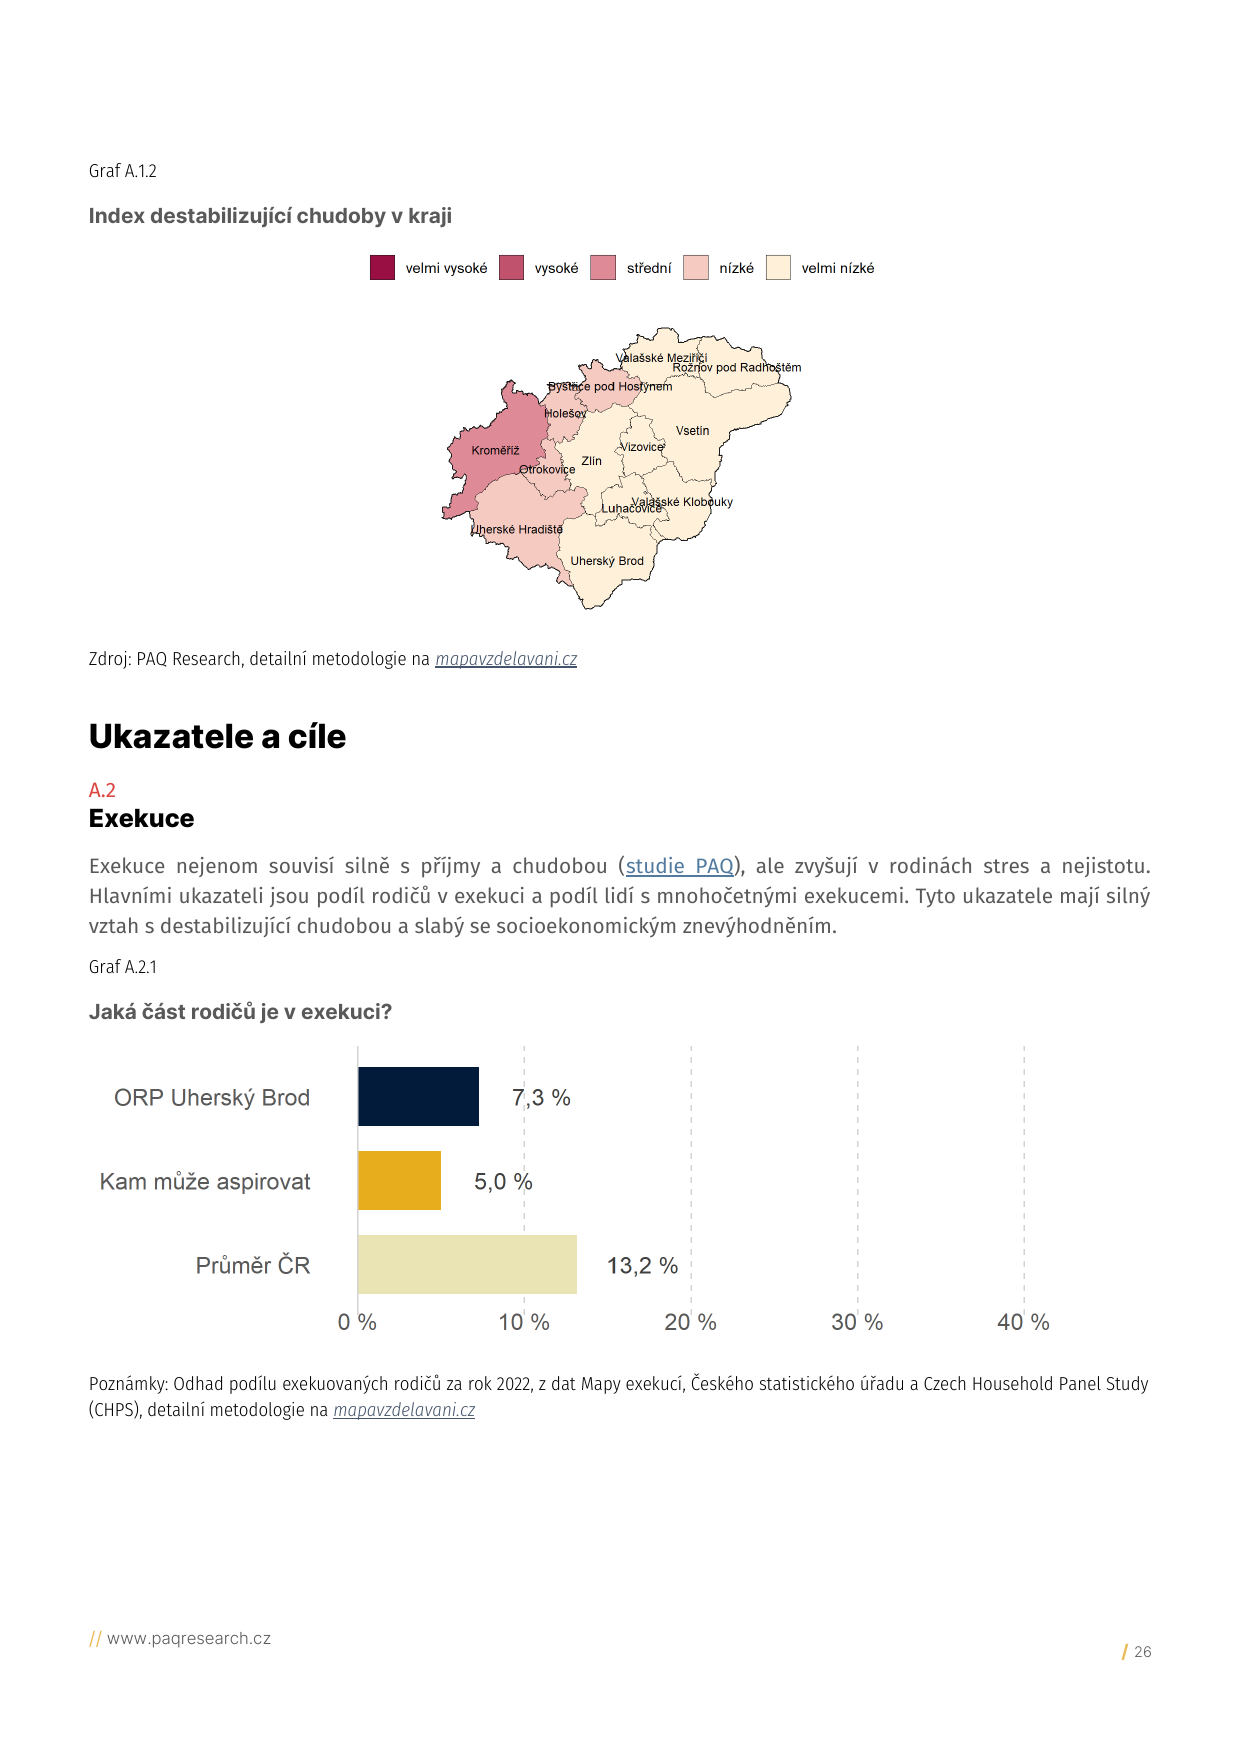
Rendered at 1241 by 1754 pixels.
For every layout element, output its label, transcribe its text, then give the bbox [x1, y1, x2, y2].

text A.2 [89, 773, 1152, 803]
text Index destabilizující chudoby v kraji [89, 198, 1152, 229]
subtitle Ukazatele a cíle [89, 716, 1152, 756]
picture [88, 228, 1139, 631]
text Graf A.2.1 [89, 956, 1152, 978]
text Poznámky: Odhad podílu exekuovaných rodičů za rok 2022, z dat Mapy exekucí, Českého statistického úřadu a Czech Household Panel Study (CHPS), detailní metodologie na mapavzdelavani.cz [89, 1373, 1152, 1421]
text Zdroj: PAQ Research, detailní metodologie na mapavzdelavani.cz [89, 647, 1152, 670]
text Graf A.1.2 [89, 160, 1152, 183]
text Exekuce nejenom souvisí silně s příjmy a chudobou (studie PAQ), ale zvyšují v rodinách stres a nejistotu. Hlavními ukazateli jsou podíl rodičů v exekuci a podíl lidí s mnohočetnými exekucemi. Tyto ukazatele mají silný vztah s destabilizující chudobou a slabý se socioekonomickým znevýhodněním. [89, 849, 1152, 939]
text Jaká část rodičů je v exekuci? [89, 994, 1152, 1024]
subtitle Exekuce [89, 803, 1152, 833]
picture [88, 1024, 1139, 1356]
